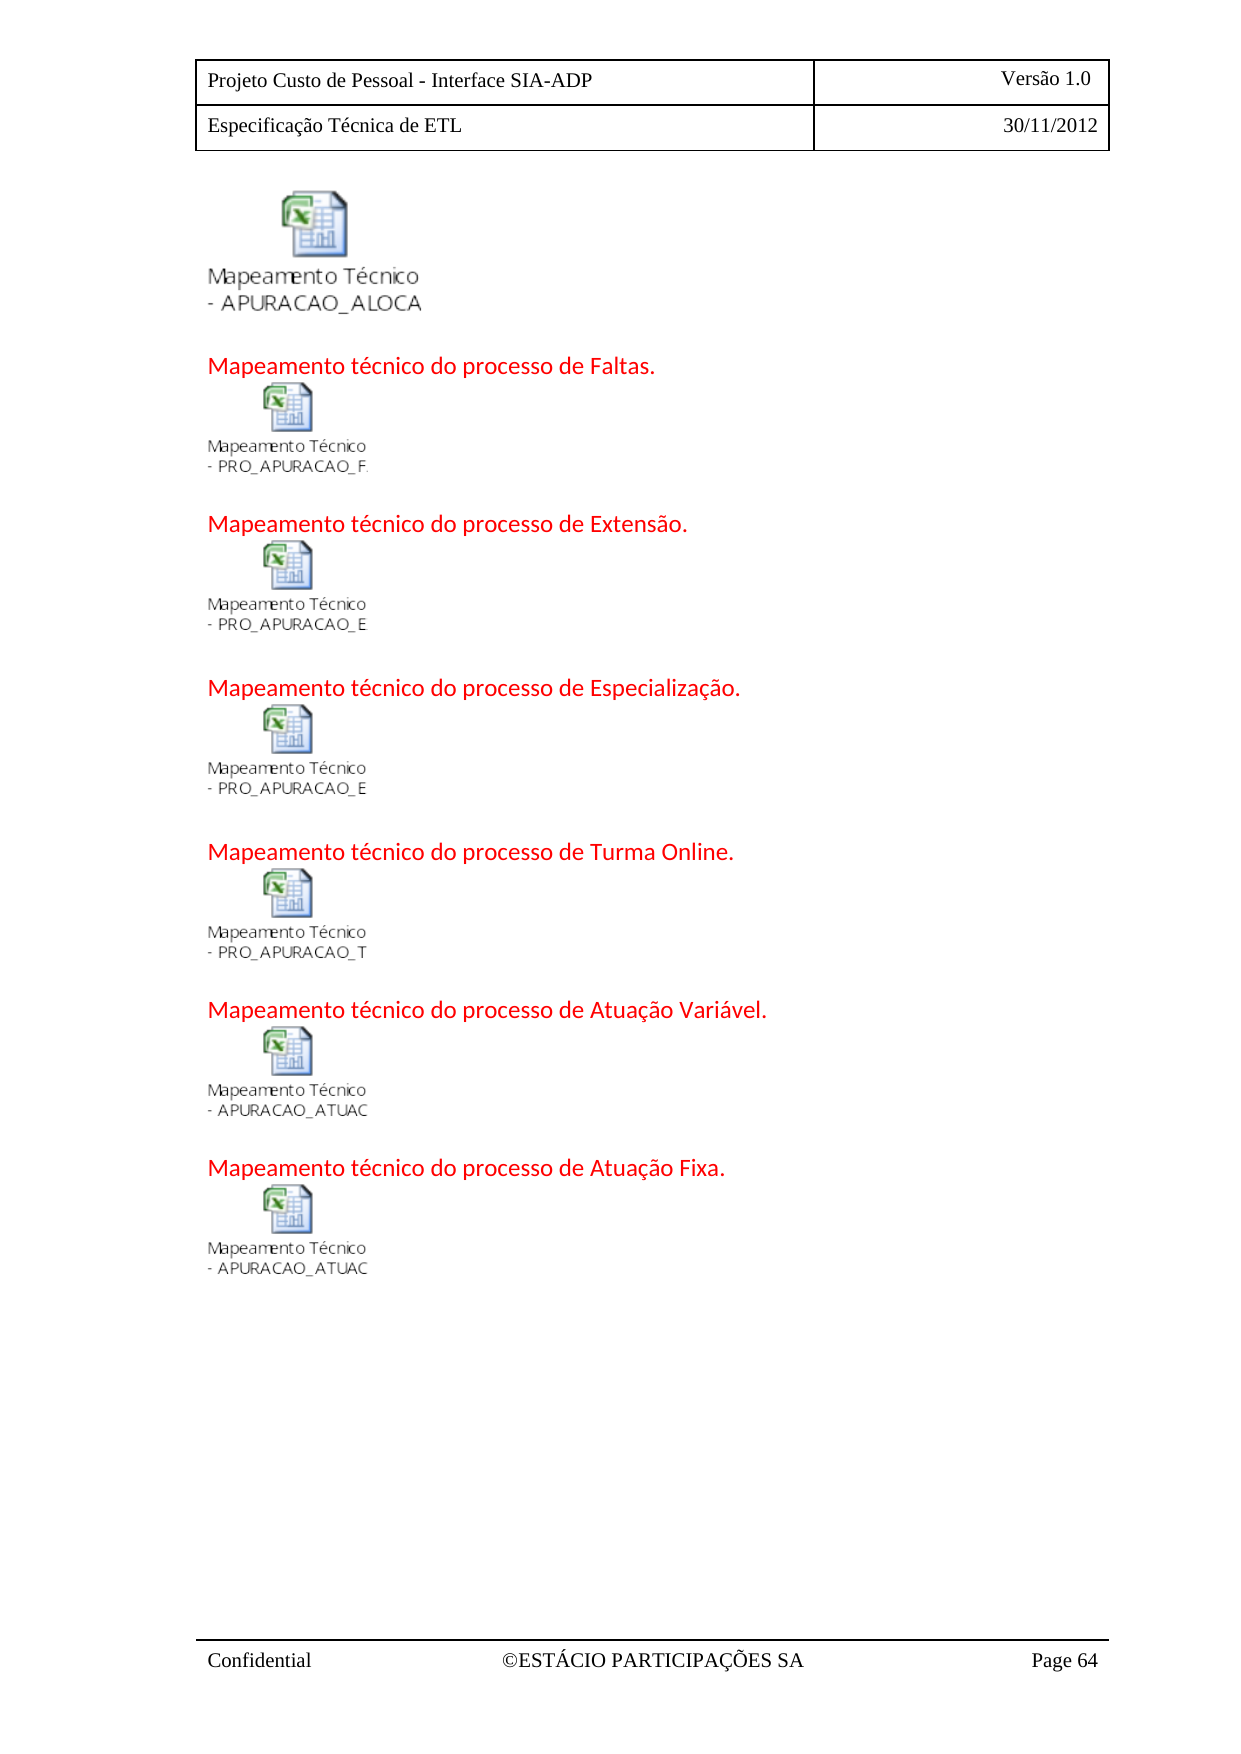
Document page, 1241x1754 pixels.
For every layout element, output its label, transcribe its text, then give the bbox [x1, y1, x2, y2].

text Mapeamento técnico do processo de Turma Online. [207, 836, 1120, 867]
text Mapeamento técnico do processo de Faltas. [207, 350, 1120, 381]
text Mapeamento técnico do processo de Extensão. [207, 508, 1120, 538]
text Mapeamento técnico do processo de Atuação Variável. [207, 994, 1120, 1024]
text Mapeamento técnico do processo de Atuação Fixa. [207, 1152, 1120, 1182]
text Mapeamento técnico do processo de Especialização. [207, 672, 1120, 703]
